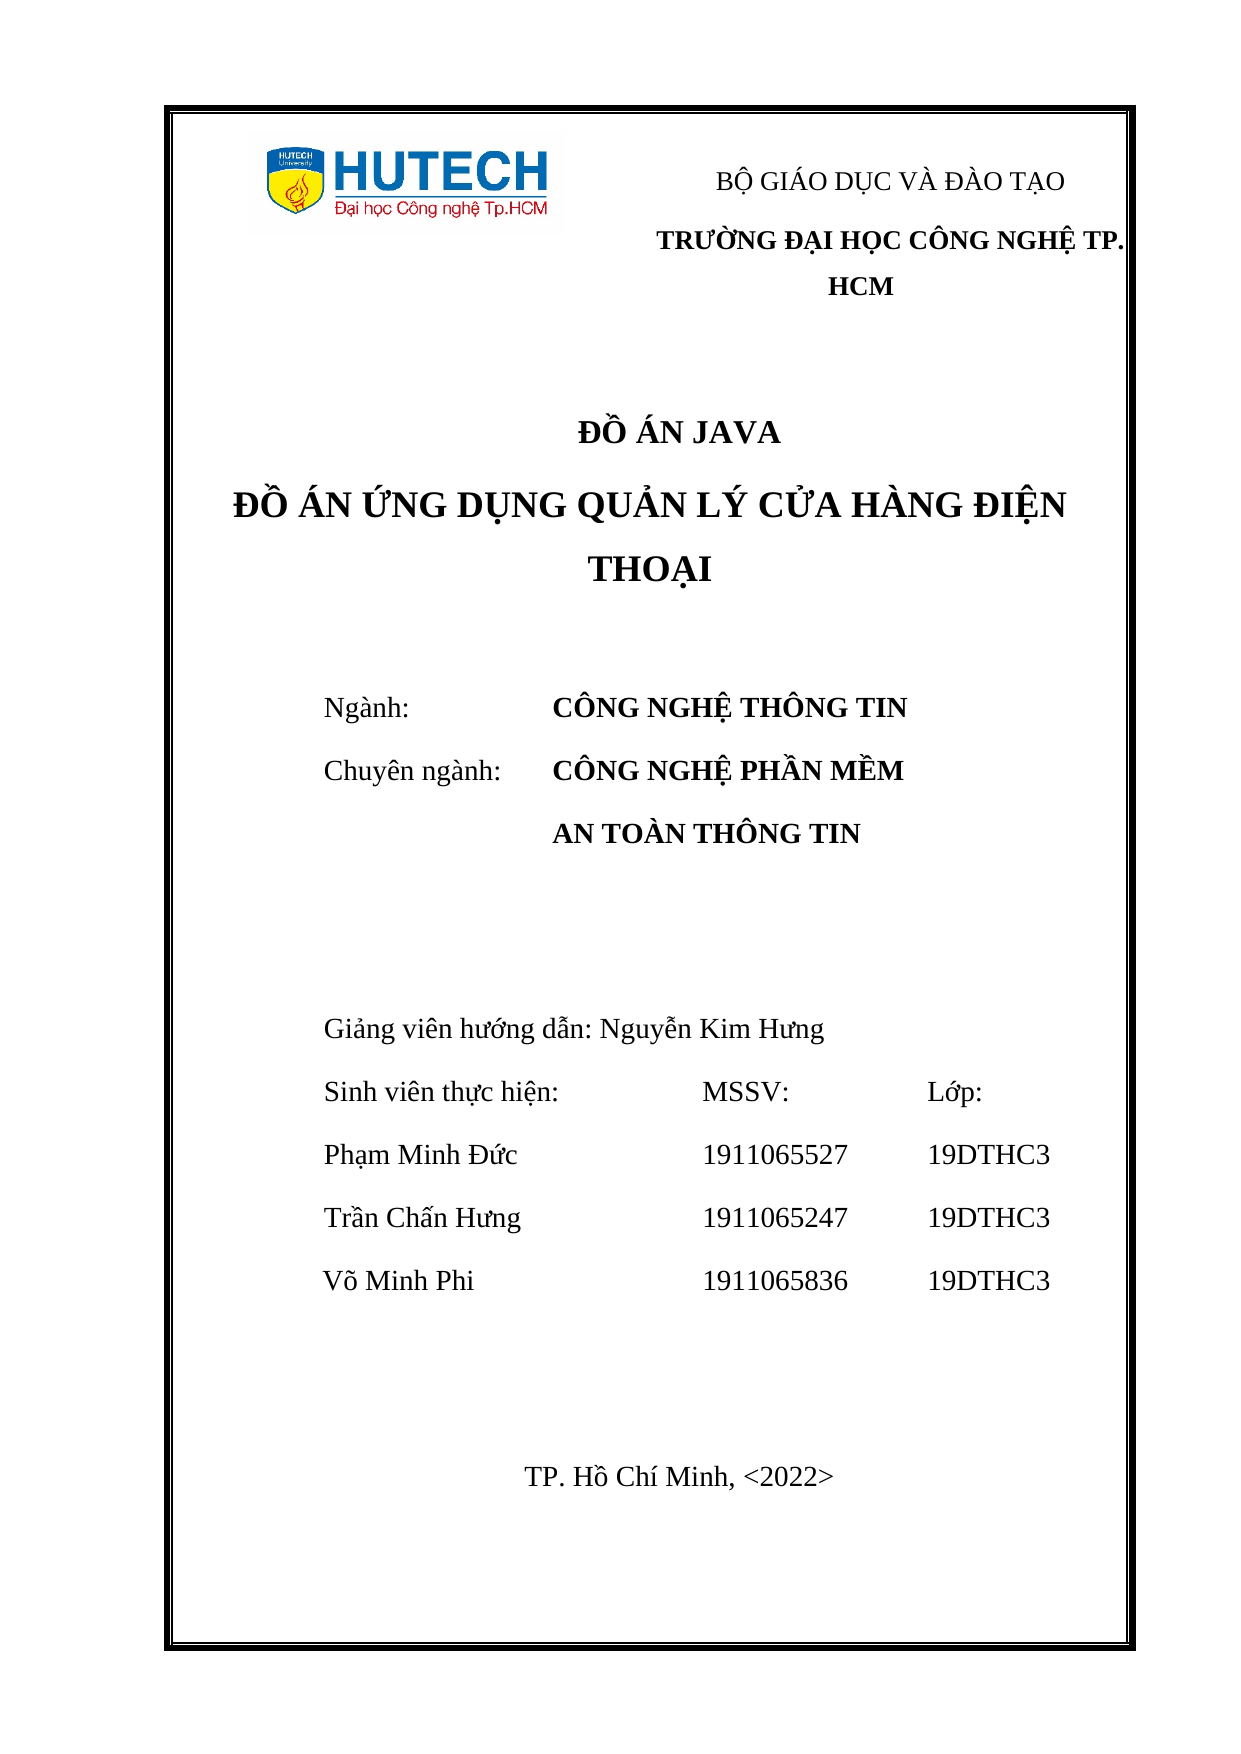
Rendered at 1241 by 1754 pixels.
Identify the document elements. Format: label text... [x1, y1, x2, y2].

text Phạm Minh Đức 1911065527 19DTHC3 [264, 1137, 1122, 1171]
text ĐỒ ÁN ỨNG DỤNG QUẢN LÝ CỬA HÀNG ĐIỆN THOẠI [177, 482, 1122, 590]
text Võ Minh Phi 1911065836 19DTHC3 [177, 1263, 1122, 1296]
text TP. Hồ Chí Minh, <2022> [177, 1459, 1122, 1493]
table_header BỘ GIÁO DỤC VÀ ĐÀO TẠO TRƯỜNG ĐẠI HỌC CÔNG NGHỆ TP. HCM [578, 118, 1126, 329]
text Trần Chấn Hưng 1911065247 19DTHC3 [264, 1200, 1122, 1233]
text AN TOÀN THÔNG TIN [264, 816, 1122, 849]
table_header [177, 118, 577, 329]
text Sinh viên thực hiện: MSSV: Lớp: [264, 1074, 1122, 1108]
text Chuyên ngành: CÔNG NGHỆ PHẦN MỀM [264, 753, 1122, 787]
picture [247, 130, 566, 234]
text Ngành: CÔNG NGHỆ THÔNG TIN [264, 690, 1122, 724]
text ĐỒ ÁN JAVA [177, 412, 1122, 450]
text Giảng viên hướng dẫn: Nguyễn Kim Hưng [264, 1011, 1122, 1045]
